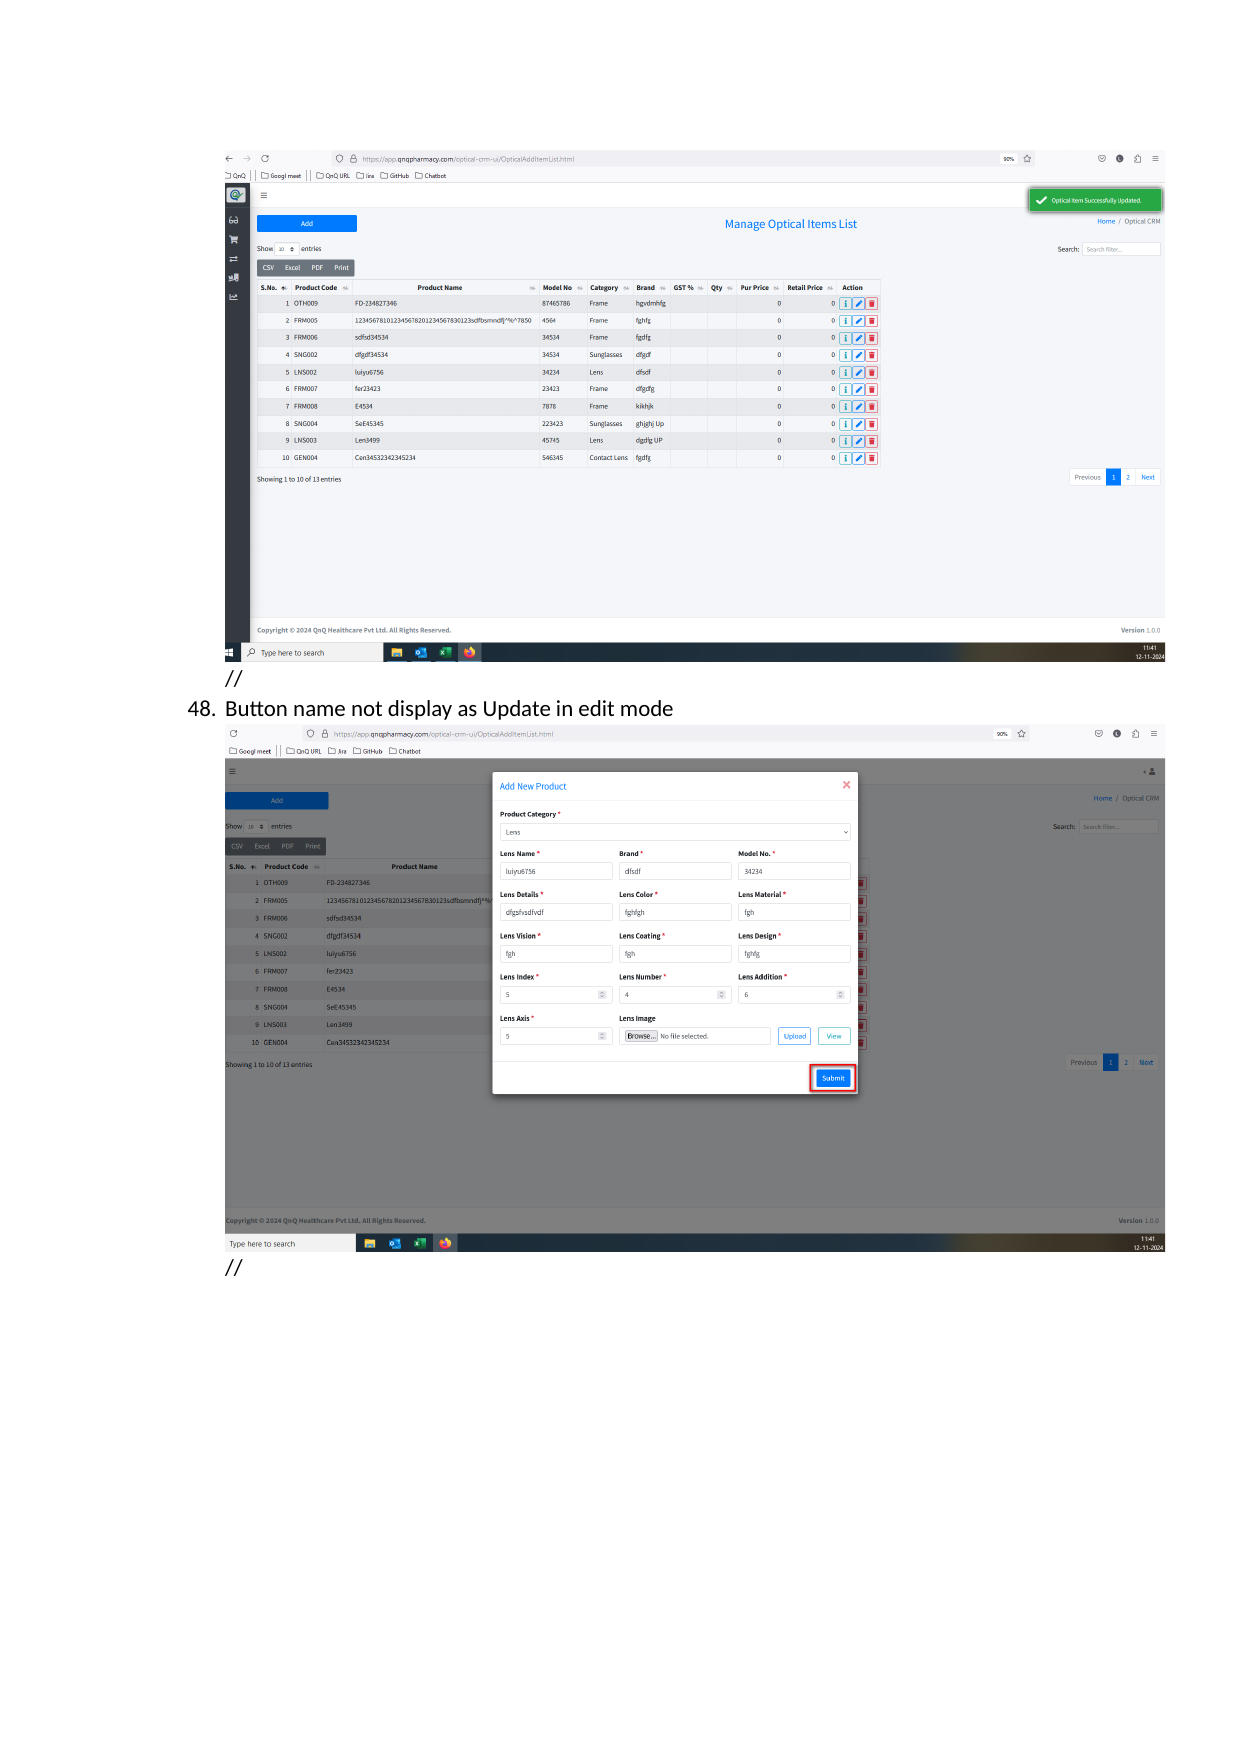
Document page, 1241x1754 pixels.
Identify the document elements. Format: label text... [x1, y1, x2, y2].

picture [225, 724, 1166, 1252]
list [187, 150, 1090, 692]
picture [225, 150, 1166, 662]
